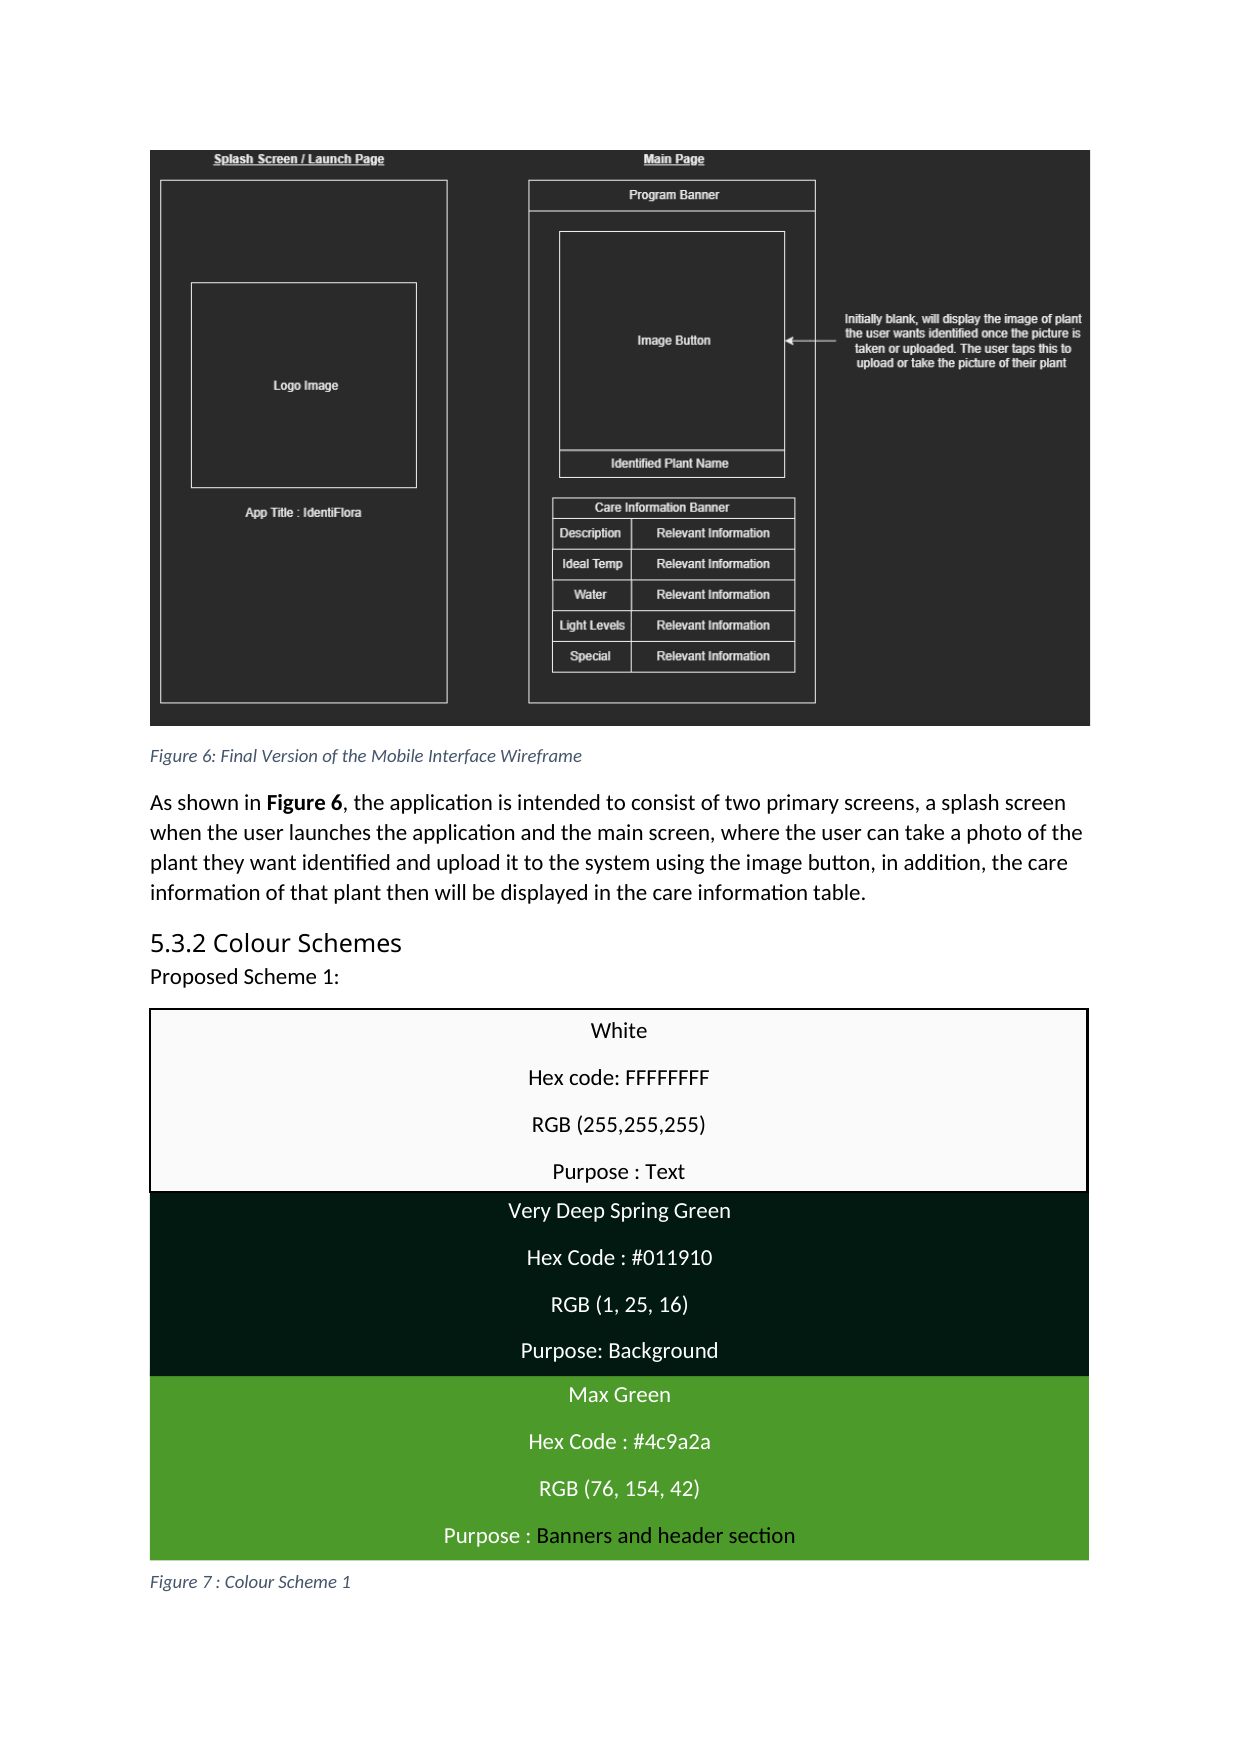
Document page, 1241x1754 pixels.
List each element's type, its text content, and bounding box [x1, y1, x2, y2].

picture [150, 150, 1091, 726]
subtitle 5.3.2 Colour Schemes [150, 925, 1090, 959]
text As shown in Figure 6, the application is intended to consist of two primary screens, a splash screen when the user launches the application and the main screen, where the user can take a photo of the plant they want identified and upload it to the system using the image button, in addition, the care information of that plant then will be displayed in the care information table. [150, 788, 1090, 906]
text Figure 6: Final Version of the Mobile Interface Wireframe [150, 744, 1090, 767]
text Proposed Scheme 1: [150, 962, 1090, 990]
